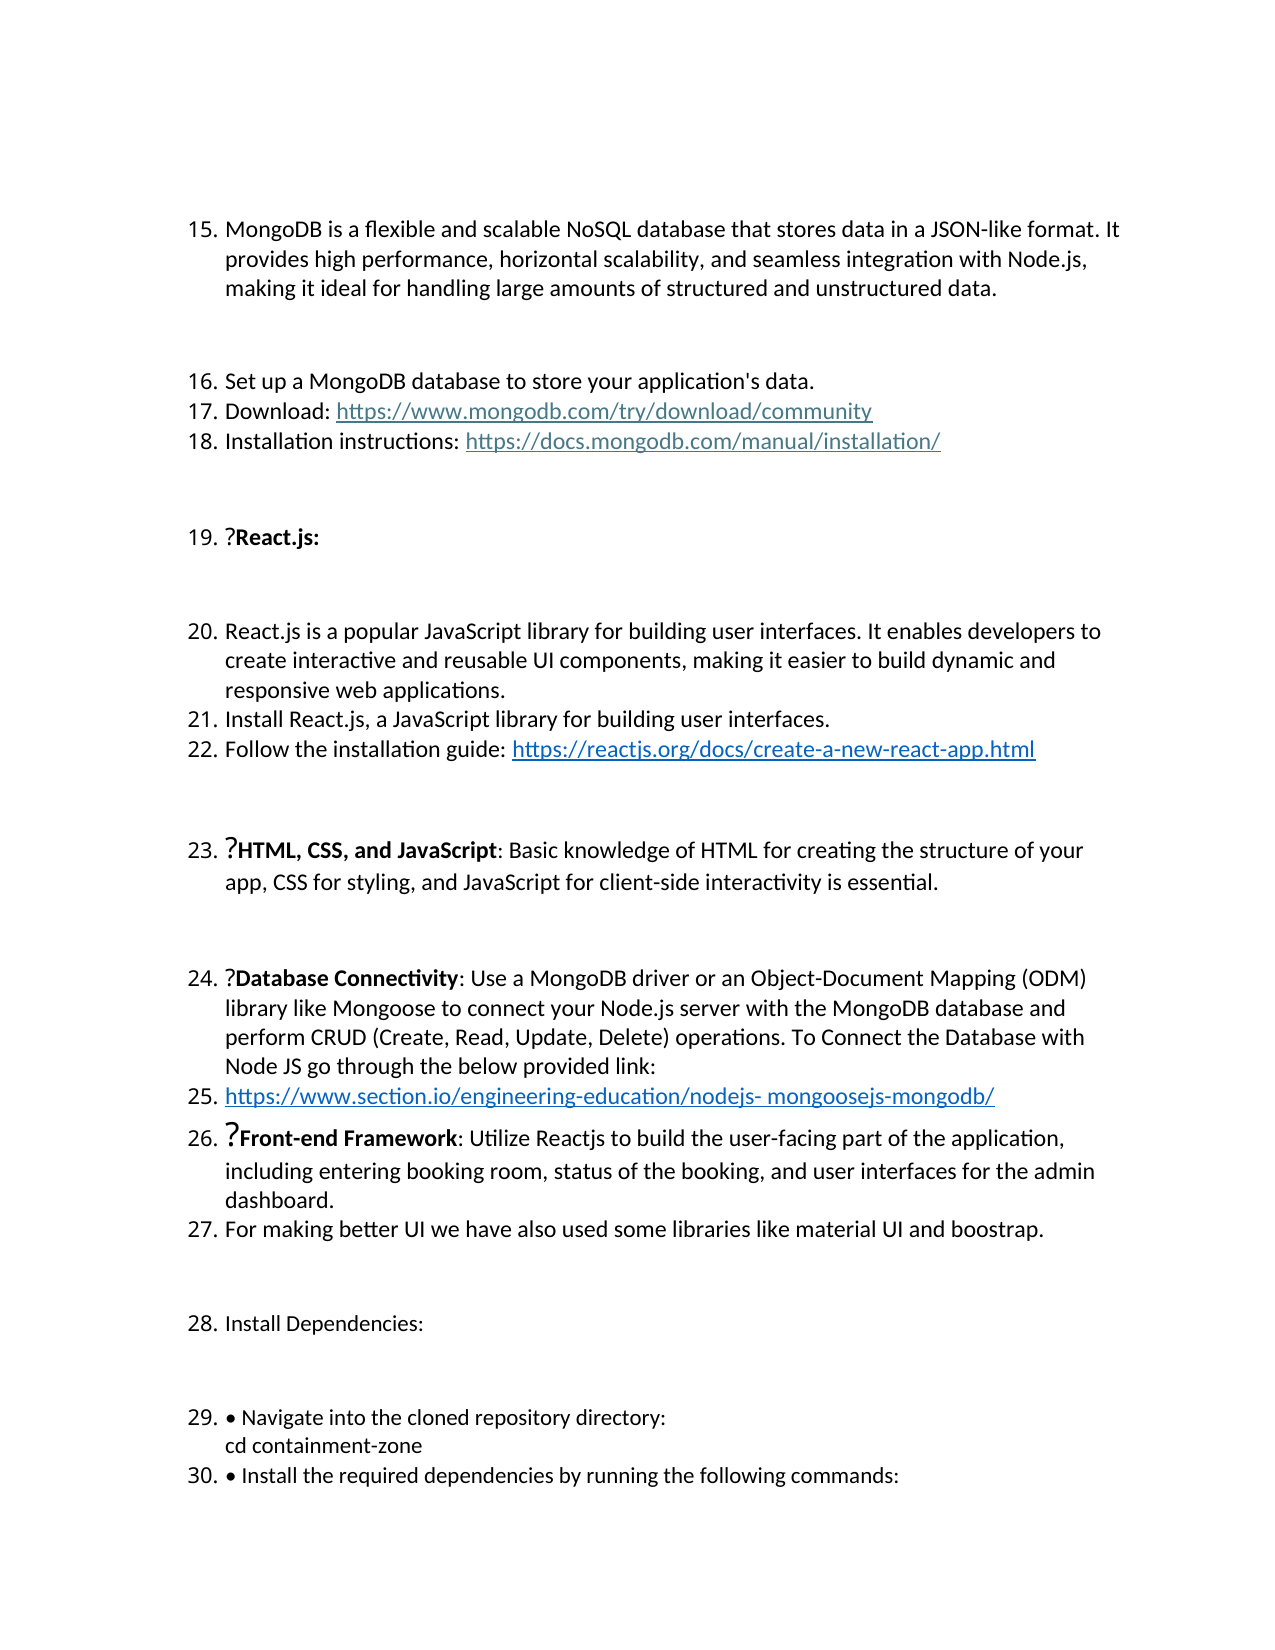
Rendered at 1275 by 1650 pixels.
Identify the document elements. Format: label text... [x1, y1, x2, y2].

list React.js is a popular JavaScript library for building user interfaces. It enables developers to create interactive and reusable UI components, making it easier to build dynamic and responsive web applications. [187, 616, 1127, 704]
list ?HTML, CSS, and JavaScript: Basic knowledge of HTML for creating the structure of your app, CSS for styling, and JavaScript for client-side interactivity is essential. [187, 827, 1127, 896]
list MongoDB is a flexible and scalable NoSQL database that stores data in a JSON-like format. It provides high performance, horizontal scalability, and seamless integration with Node.js, making it ideal for handling large amounts of structured and unstructured data. [187, 214, 1127, 302]
list Set up a MongoDB database to store your application's data. [187, 366, 1127, 396]
list Install Dependencies: [187, 1308, 1127, 1338]
list • Install the required dependencies by running the following commands: [187, 1459, 1127, 1489]
list For making better UI we have also used some libraries like material UI and boostrap. [187, 1214, 1127, 1244]
list Download: https://www.mongodb.com/try/download/community [187, 396, 1127, 426]
list cd containment-zone [225, 1432, 1127, 1459]
list https://www.section.io/engineering-education/nodejs- mongoosejs-mongodb/ [187, 1081, 1127, 1111]
list • Navigate into the cloned repository directory: [187, 1402, 1127, 1432]
list ?Database Connectivity: Use a MongoDB driver or an Object-Document Mapping (ODM) library like Mongoose to connect your Node.js server with the MongoDB database and perform CRUD (Create, Read, Update, Delete) operations. To Connect the Database with Node JS go through the below provided link: [187, 960, 1127, 1081]
list Install React.js, a JavaScript library for building user interfaces. [187, 704, 1127, 734]
list ?Front-end Framework: Utilize Reactjs to build the user-facing part of the application, including entering booking room, status of the booking, and user interfaces for the admin dashboard. [187, 1111, 1127, 1214]
list ?React.js: [187, 519, 1127, 552]
list Installation instructions: https://docs.mongodb.com/manual/installation/ [187, 426, 1127, 455]
list Follow the installation guide: https://reactjs.org/docs/create-a-new-react-app.html [187, 734, 1127, 764]
